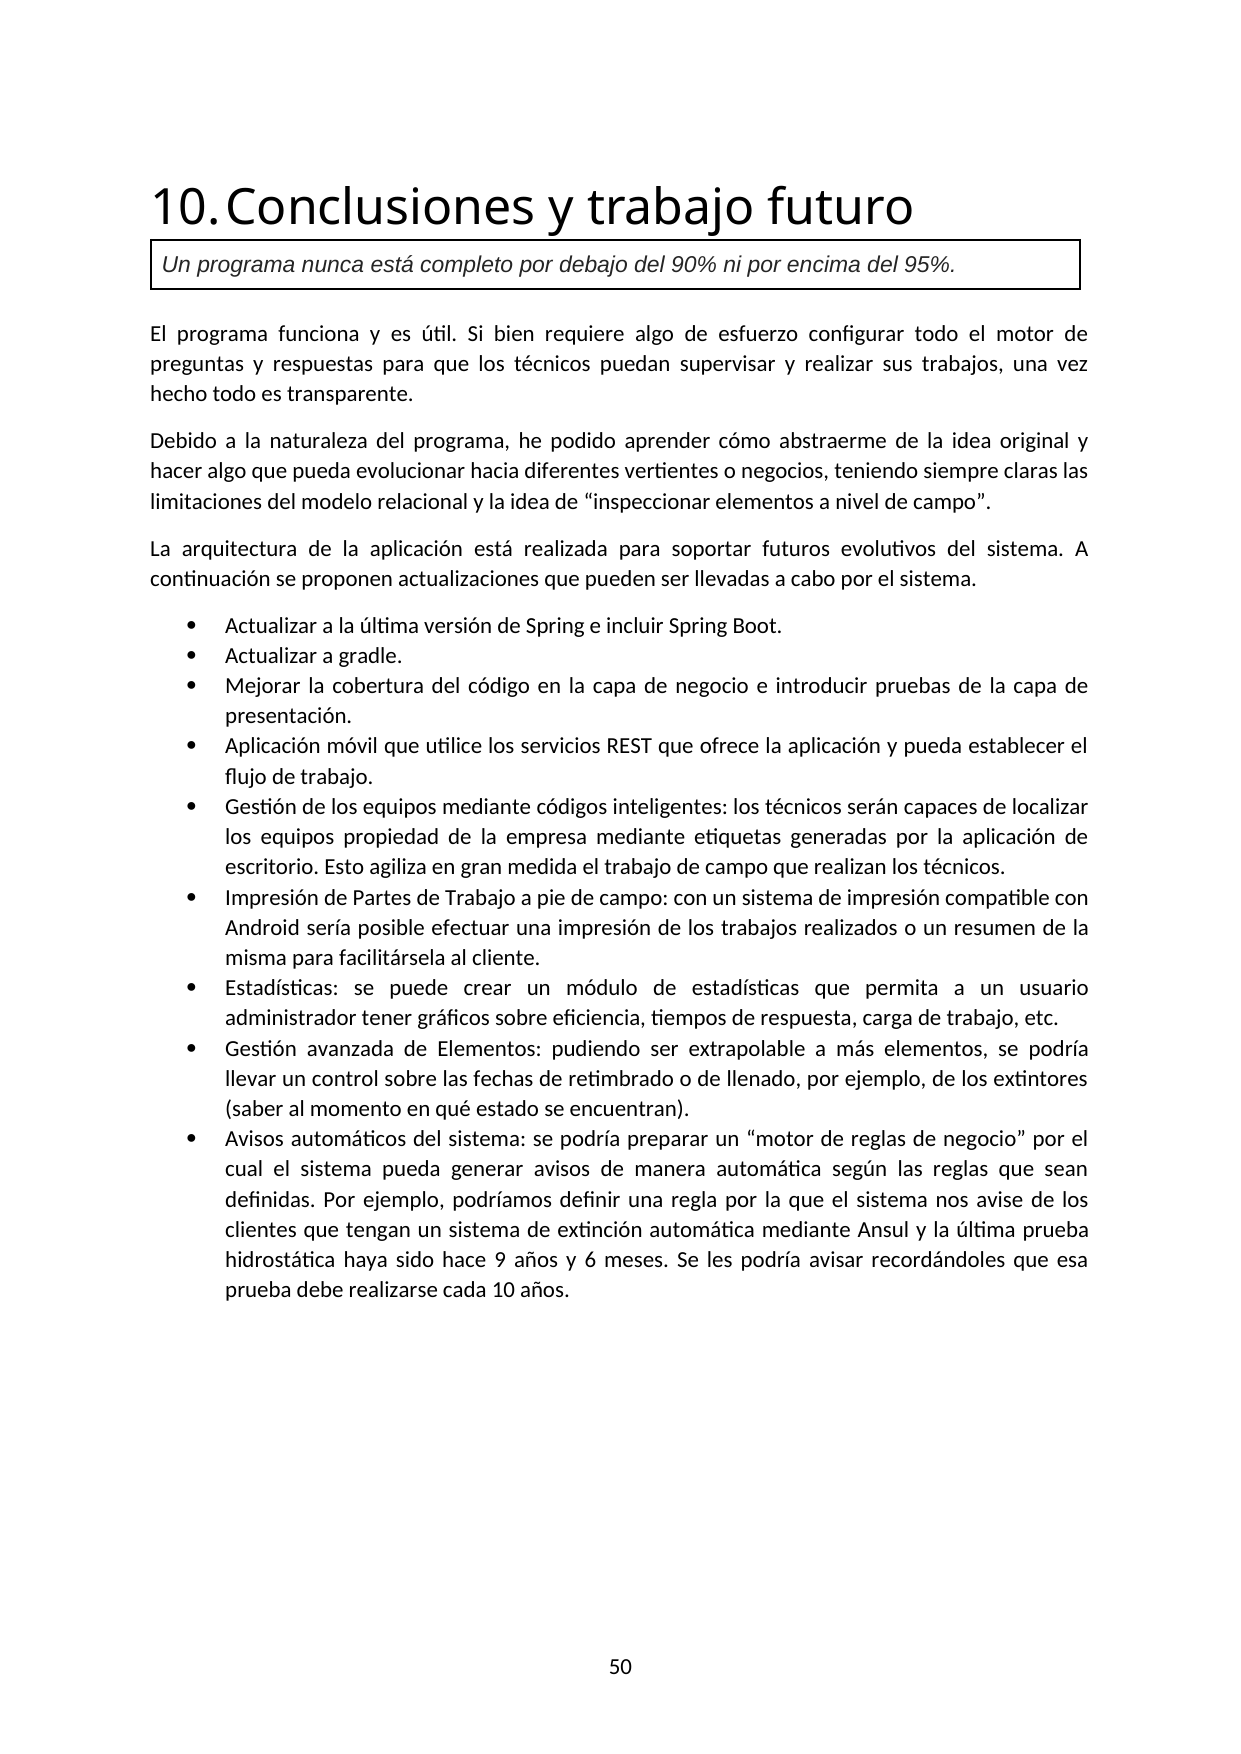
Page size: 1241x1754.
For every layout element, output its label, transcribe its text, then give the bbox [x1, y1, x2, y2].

list Aplicación móvil que utilice los servicios REST que ofrece la aplicación y pueda establecer el flujo de trabajo. [187, 732, 1090, 790]
list Mejorar la cobertura del código en la capa de negocio e introducir pruebas de la capa de presentación. [187, 671, 1090, 729]
list Estadísticas: se puede crear un módulo de estadísticas que permita a un usuario administrador tener gráficos sobre eficiencia, tiempos de respuesta, carga de trabajo, etc. [187, 973, 1090, 1031]
list Impresión de Partes de Trabajo a pie de campo: con un sistema de impresión compatible con Android sería posible efectuar una impresión de los trabajos realizados o un resumen de la misma para facilitársela al cliente. [187, 883, 1090, 971]
text Debido a la naturaleza del programa, he podido aprender cómo abstraerme de la idea original y hacer algo que pueda evolucionar hacia diferentes vertientes o negocios, teniendo siempre claras las limitaciones del modelo relacional y la idea de “inspeccionar elementos a nivel de campo”. [150, 426, 1090, 515]
text La arquitectura de la aplicación está realizada para soportar futuros evolutivos del sistema. A continuación se proponen actualizaciones que pueden ser llevadas a cabo por el sistema. [150, 534, 1090, 592]
list Gestión avanzada de Elementos: pudiendo ser extrapolable a más elementos, se podría llevar un control sobre las fechas de retimbrado o de llenado, por ejemplo, de los extintores (saber al momento en qué estado se encuentran). [187, 1034, 1090, 1122]
subtitle Conclusiones y trabajo futuro [150, 171, 1090, 239]
list Actualizar a gradle. [187, 641, 1090, 669]
list Gestión de los equipos mediante códigos inteligentes: los técnicos serán capaces de localizar los equipos propiedad de la empresa mediante etiquetas generadas por la aplicación de escritorio. Esto agiliza en gran medida el trabajo de campo que realizan los técnicos. [187, 792, 1090, 880]
list Actualizar a la última versión de Spring e incluir Spring Boot. [187, 611, 1090, 639]
list Avisos automáticos del sistema: se podría preparar un “motor de reglas de negocio” por el cual el sistema pueda generar avisos de manera automática según las reglas que sean definidas. Por ejemplo, podríamos definir una regla por la que el sistema nos avise de los clientes que tengan un sistema de extinción automática mediante Ansul y la última prueba hidrostática haya sido hace 9 años y 6 meses. Se les podría avisar recordándoles que esa prueba debe realizarse cada 10 años. [187, 1124, 1090, 1303]
text El programa funciona y es útil. Si bien requiere algo de esfuerzo configurar todo el motor de preguntas y respuestas para que los técnicos puedan supervisar y realizar sus trabajos, una vez hecho todo es transparente. [150, 319, 1090, 407]
table_header Un programa nunca está completo por debajo del 90% ni por encima del 95%. [152, 241, 1079, 288]
